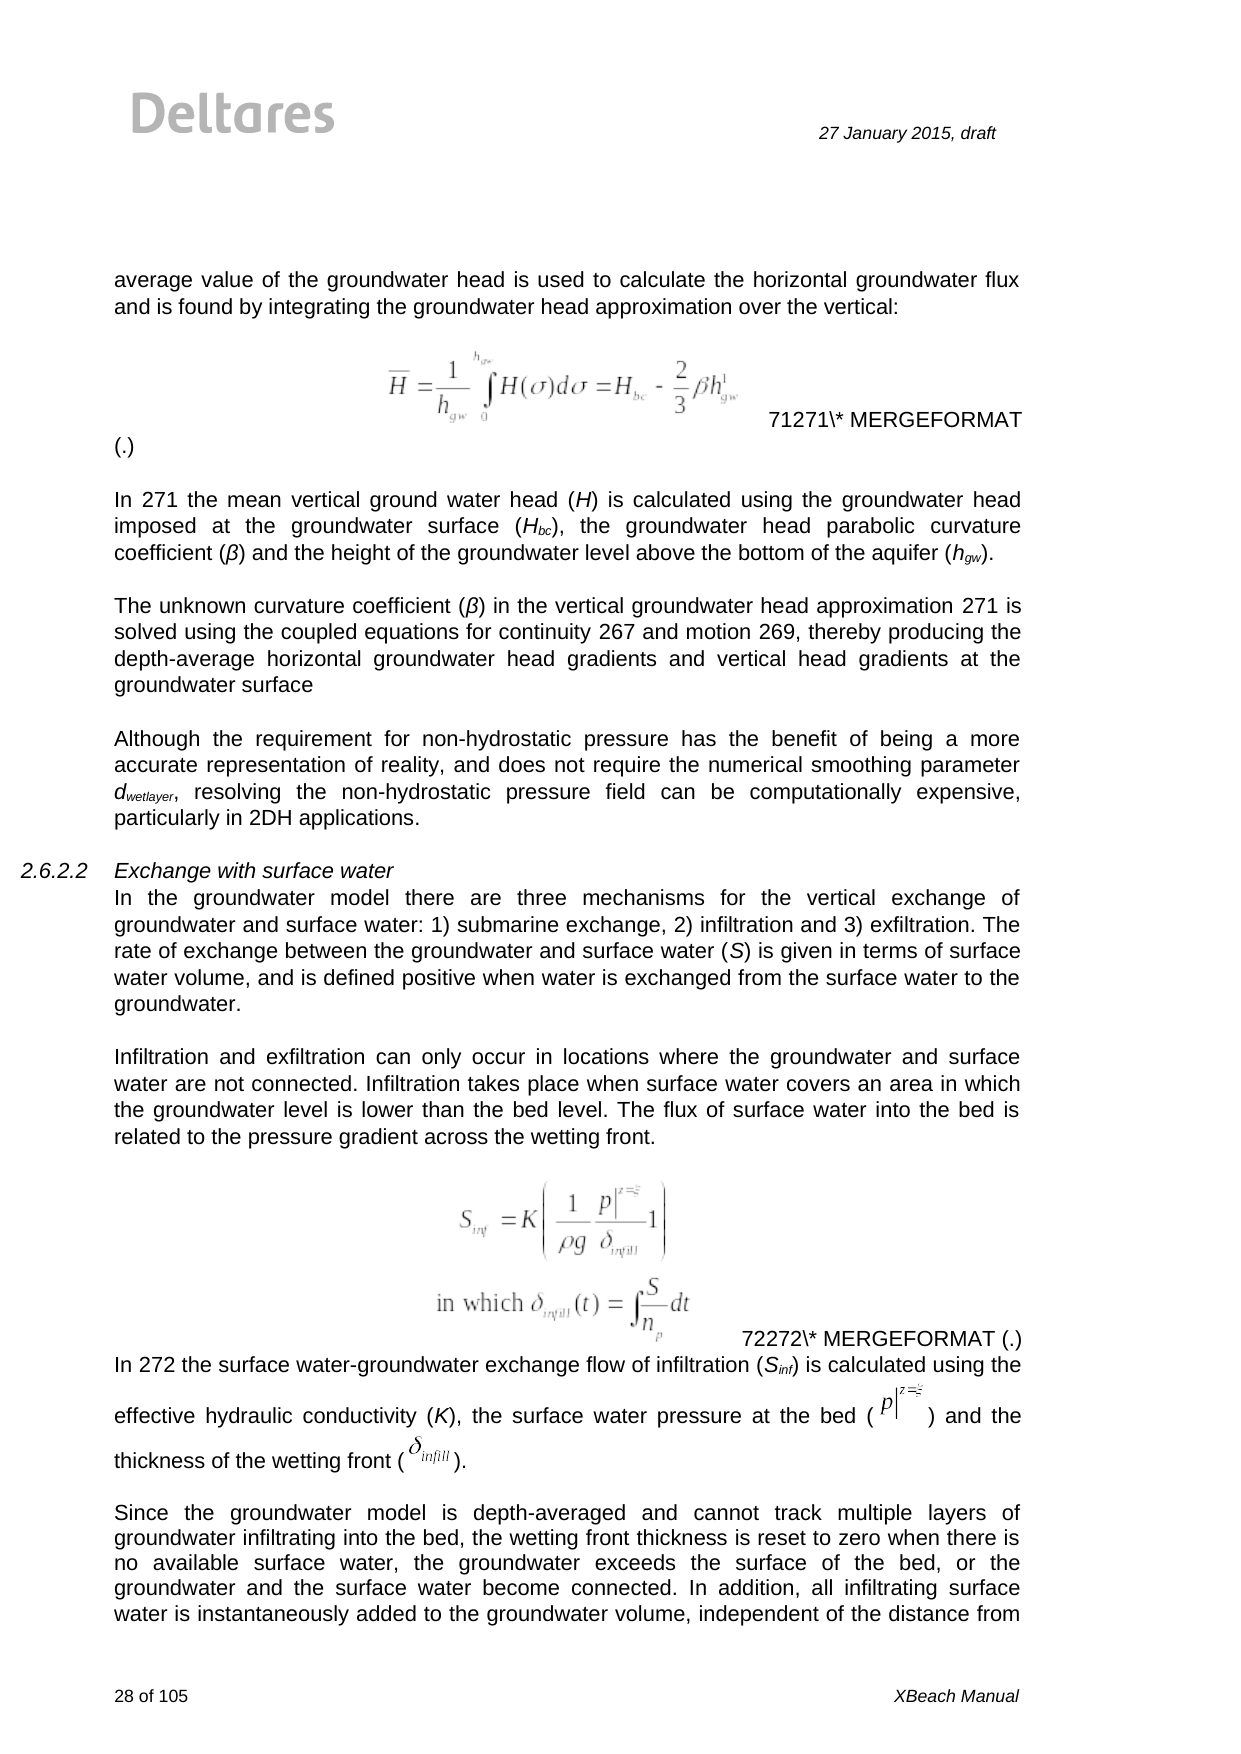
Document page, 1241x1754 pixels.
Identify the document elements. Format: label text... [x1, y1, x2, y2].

text In the surface water-groundwater exchange flow of infiltration (Sinf) is calculated using the effective hydraulic conductivity (K), the surface water pressure at the bed () and the thickness of the wetting front (). [114, 1351, 1022, 1473]
text In the mean vertical ground water head (H) is calculated using the groundwater head imposed at the groundwater surface (Hbc), the groundwater head parabolic curvature coefficient (β) and the height of the groundwater level above the bottom of the aquifer (hgw). [114, 485, 1022, 565]
text The unknown curvature coefficient (β) in the vertical groundwater head approximation is solved using the coupled equations for continuity and motion , thereby producing the depth-average horizontal groundwater head gradients and vertical head gradients at the groundwater surface [114, 591, 1022, 698]
text Although the requirement for non-hydrostatic pressure has the benefit of being a more accurate representation of reality, and does not require the numerical smoothing parameter dwetlayer, resolving the non-hydrostatic pressure field can be computationally expensive, particularly in 2DH applications. [114, 724, 1022, 830]
picture [132, 75, 334, 133]
subtitle Exchange with surface water [87, 857, 1022, 883]
text In the groundwater model there are three mechanisms for the vertical exchange of groundwater and surface water: 1) submarine exchange, 2) infiltration and 3) exfiltration. The rate of exchange between the groundwater and surface water (S) is given in terms of surface water volume, and is defined positive when water is exchanged from the surface water to the groundwater. [114, 883, 1022, 1016]
text Infiltration and exfiltration can only occur in locations where the groundwater and surface water are not connected. Infiltration takes place when surface water covers an area in which the groundwater level is lower than the bed level. The flux of surface water into the bed is related to the pressure gradient across the wetting front. [114, 1043, 1022, 1149]
